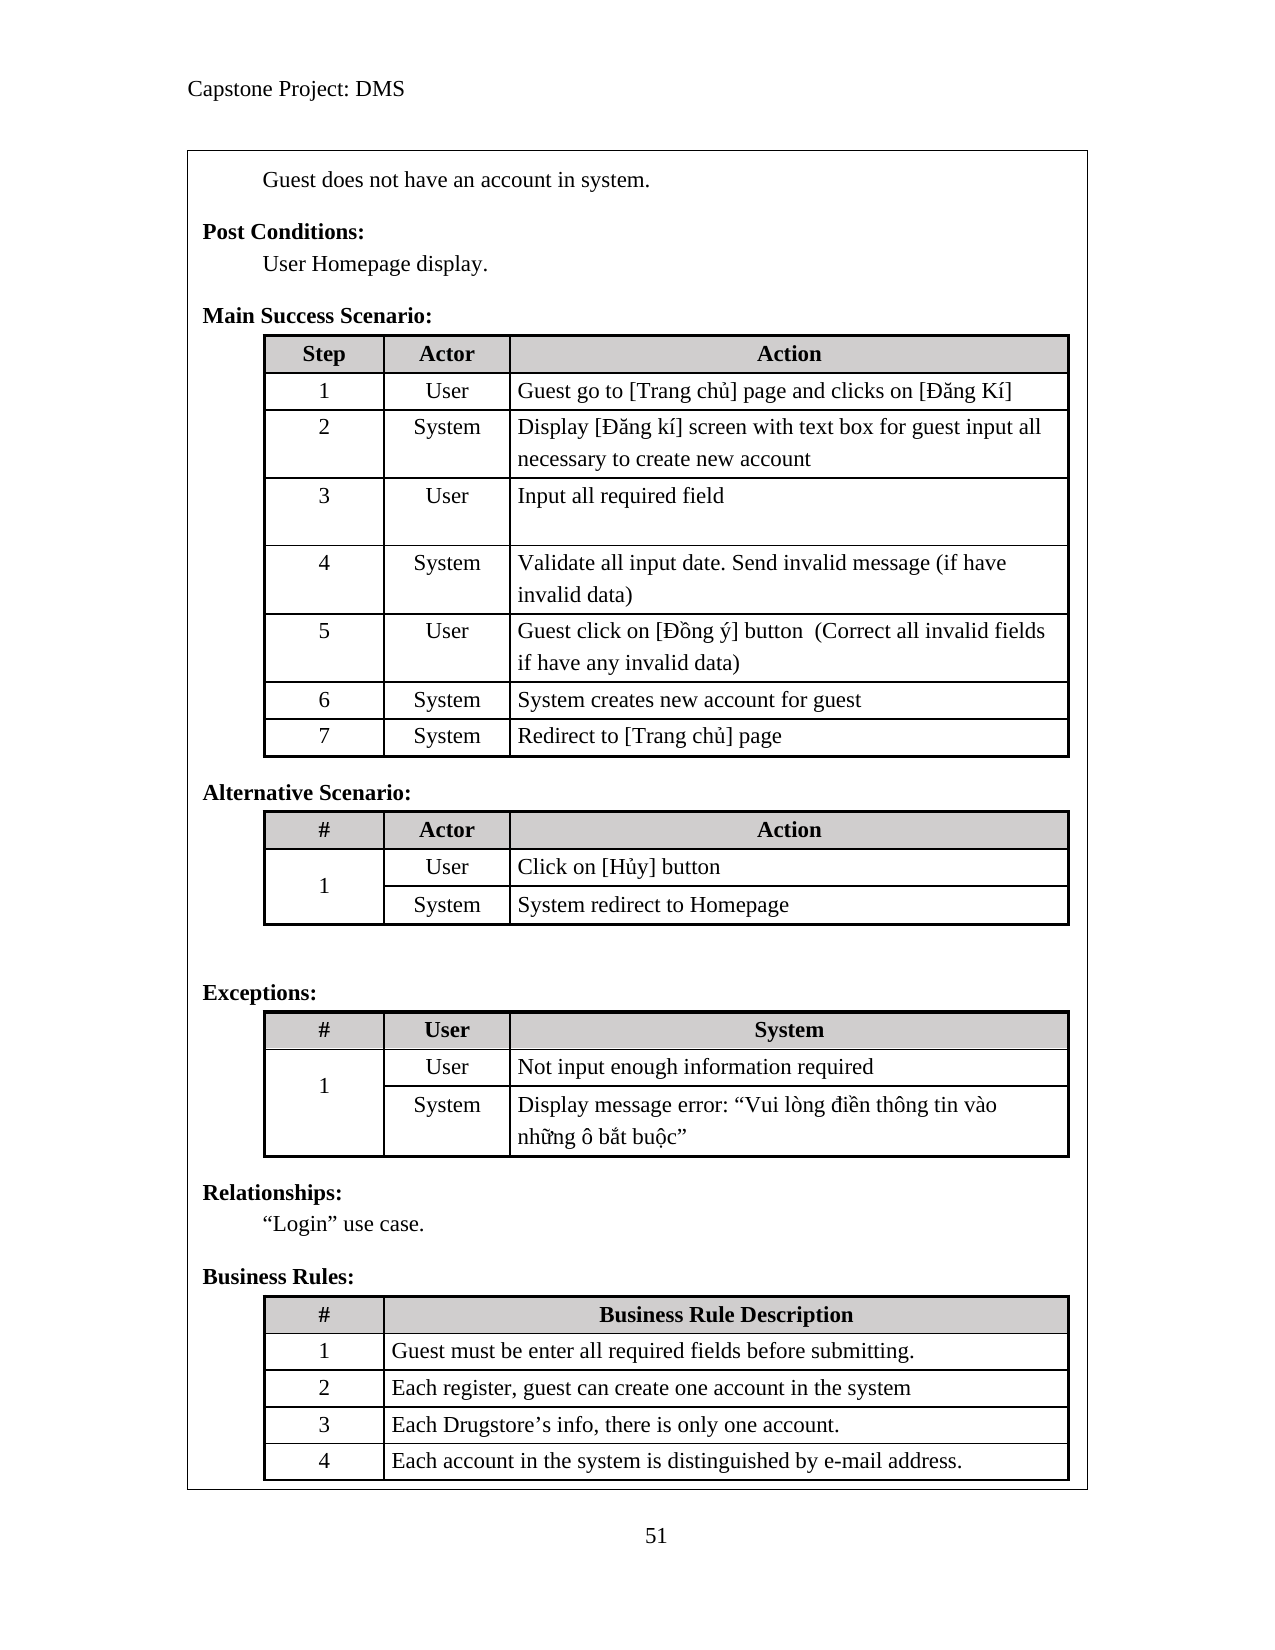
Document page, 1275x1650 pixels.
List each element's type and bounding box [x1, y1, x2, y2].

table_cell [188, 151, 1087, 1488]
